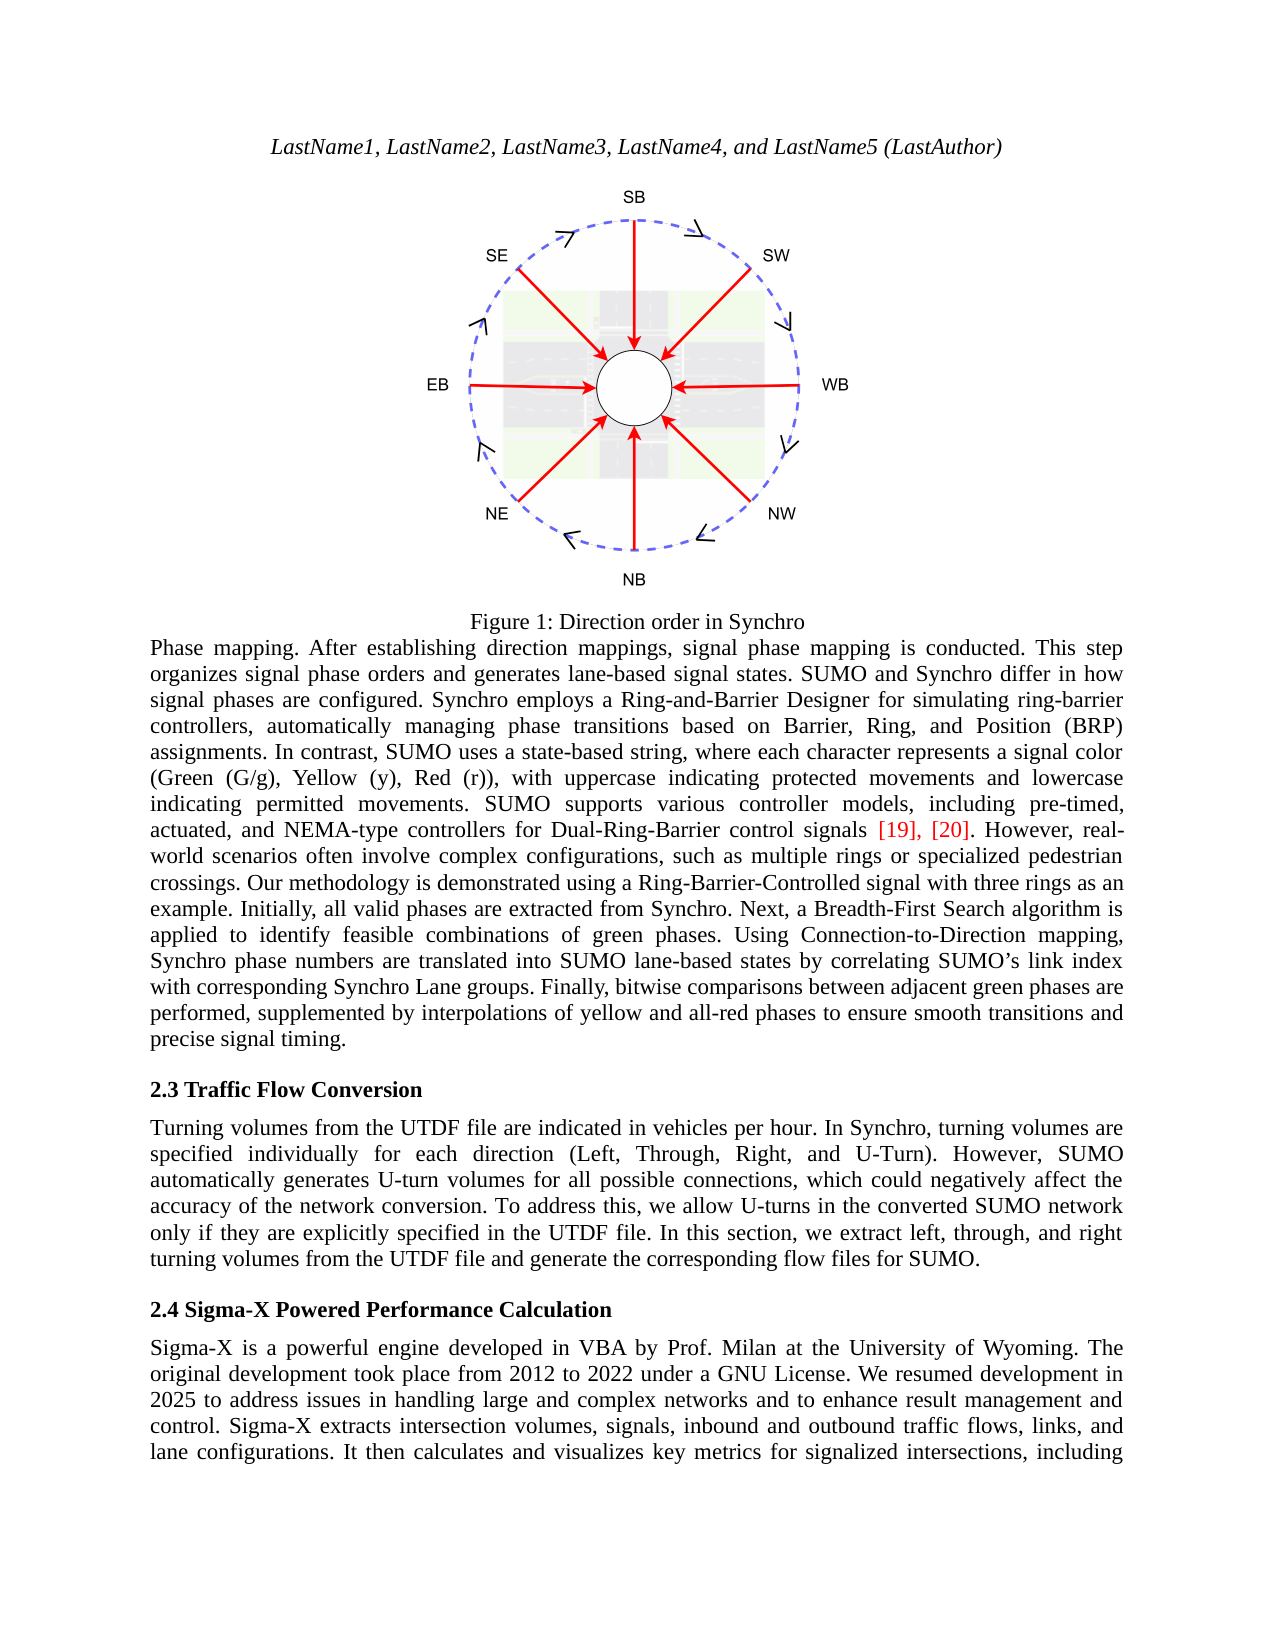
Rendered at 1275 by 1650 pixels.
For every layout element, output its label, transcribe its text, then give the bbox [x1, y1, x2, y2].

text Phase mapping. After establishing direction mappings, signal phase mapping is conducted. This step organizes signal phase orders and generates lane-based signal states. SUMO and Synchro differ in how signal phases are configured. Synchro employs a Ring-and-Barrier Designer for simulating ring-barrier controllers, automatically managing phase transitions based on Barrier, Ring, and Position (BRP) assignments. In contrast, SUMO uses a state-based string, where each character represents a signal color (Green (G/g), Yellow (y), Red (r)), with uppercase indicating protected movements and lowercase indicating permitted movements. SUMO supports various controller models, including pre-timed, actuated, and NEMA-type controllers for Dual-Ring-Barrier control signals [19], [20]. However, real-world scenarios often involve complex configurations, such as multiple rings or specialized pedestrian crossings. Our methodology is demonstrated using a Ring-Barrier-Controlled signal with three rings as an example. Initially, all valid phases are extracted from Synchro. Next, a Breadth-First Search algorithm is applied to identify feasible combinations of green phases. Using Connection-to-Direction mapping, Synchro phase numbers are translated into SUMO lane-based states by correlating SUMO’s link index with corresponding Synchro Lane groups. Finally, bitwise comparisons between adjacent green phases are performed, supplemented by interpolations of yellow and all-red phases to ensure smooth transitions and precise signal timing. [150, 635, 1125, 1051]
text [150, 1335, 1125, 1465]
text Turning volumes from the UTDF file are indicated in vehicles per hour. In Synchro, turning volumes are specified individually for each direction (Left, Through, Right, and U-Turn). However, SUMO automatically generates U-turn volumes for all possible connections, which could negatively affect the accuracy of the network conversion. To address this, we allow U-turns in the converted SUMO network only if they are explicitly specified in the UTDF file. In this section, we extract left, through, and right turning volumes from the UTDF file and generate the corresponding flow files for SUMO. [150, 1115, 1125, 1271]
subtitle 2.4 Sigma-X Powered Performance Calculation [150, 1296, 1125, 1322]
picture [426, 186, 849, 592]
subtitle 2.3 Traffic Flow Conversion [150, 1076, 1125, 1102]
text Figure 1: Direction order in Synchro [150, 609, 1125, 635]
